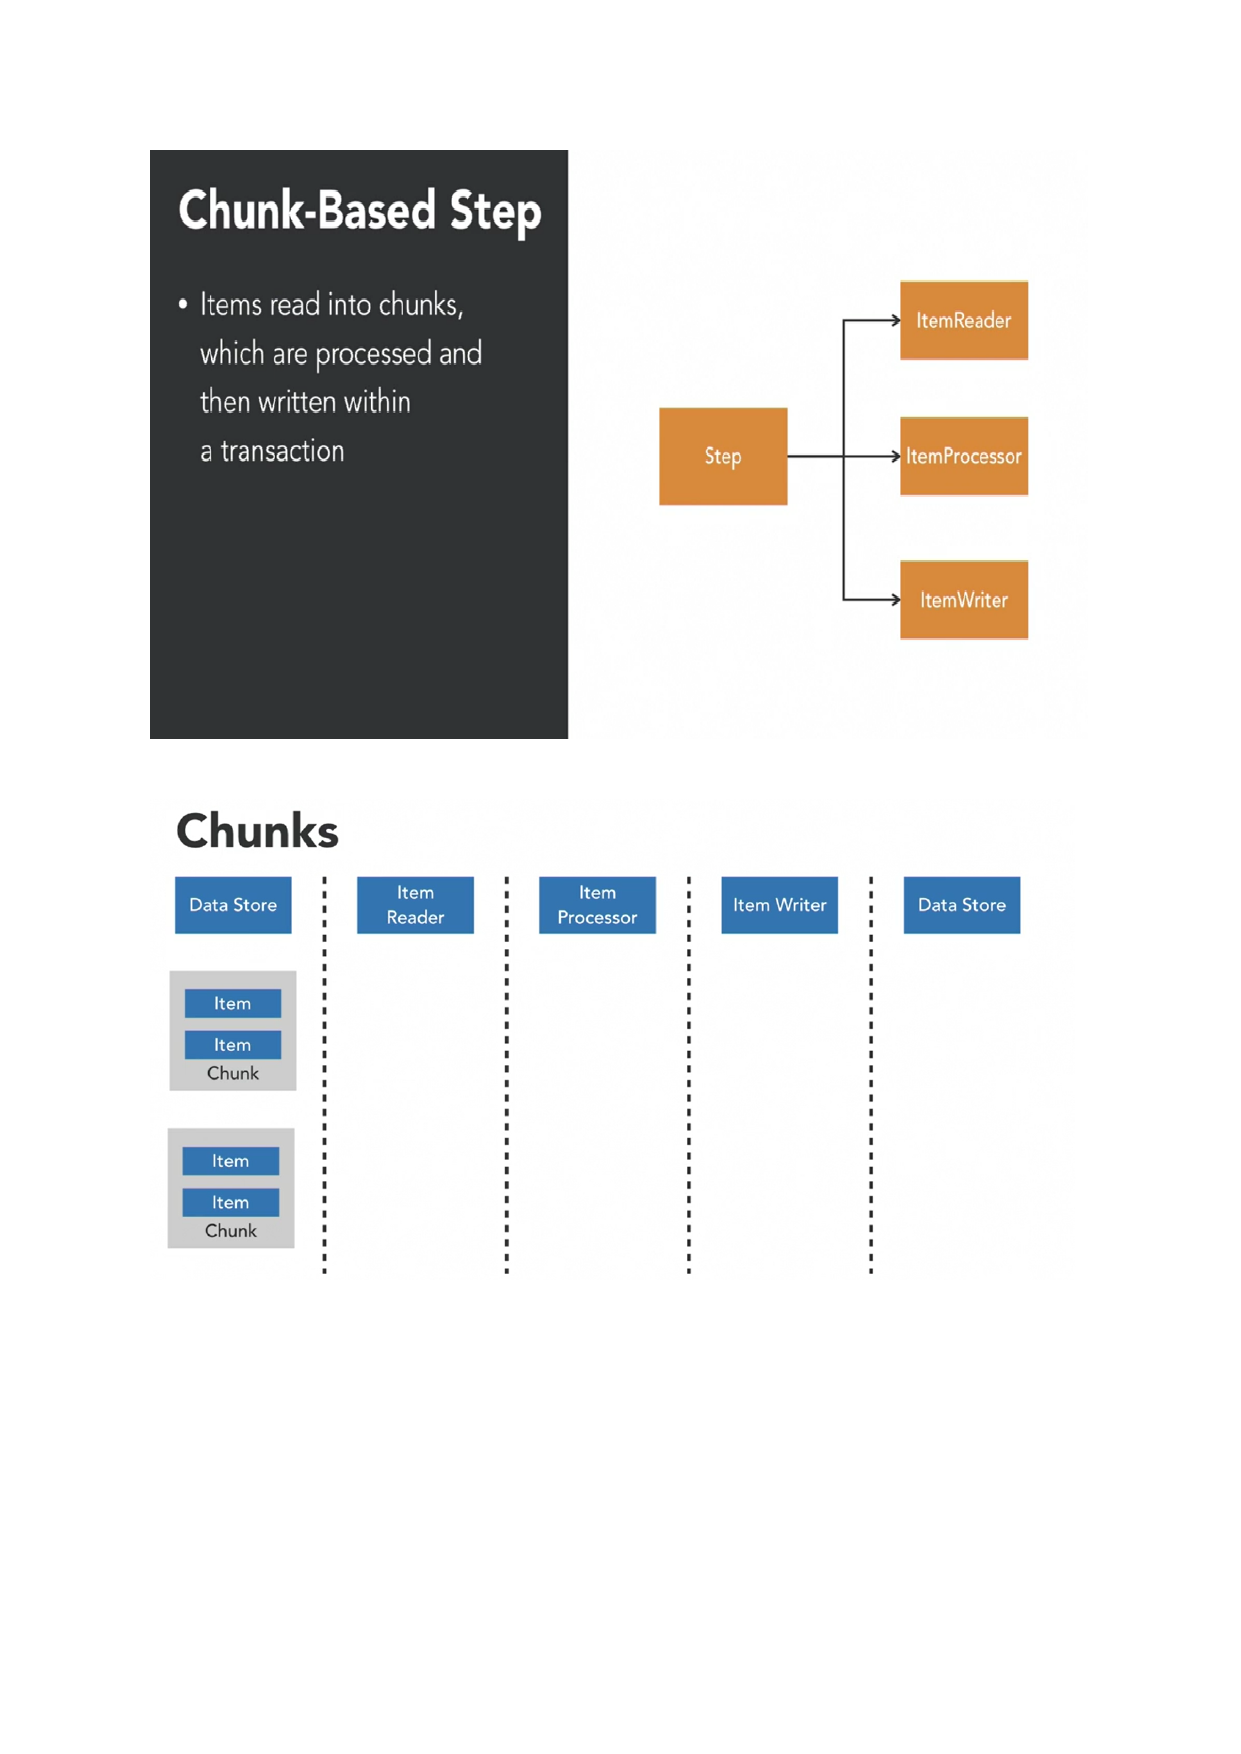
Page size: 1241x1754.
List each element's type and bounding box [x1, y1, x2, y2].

picture [150, 799, 1076, 1280]
picture [150, 150, 1089, 739]
